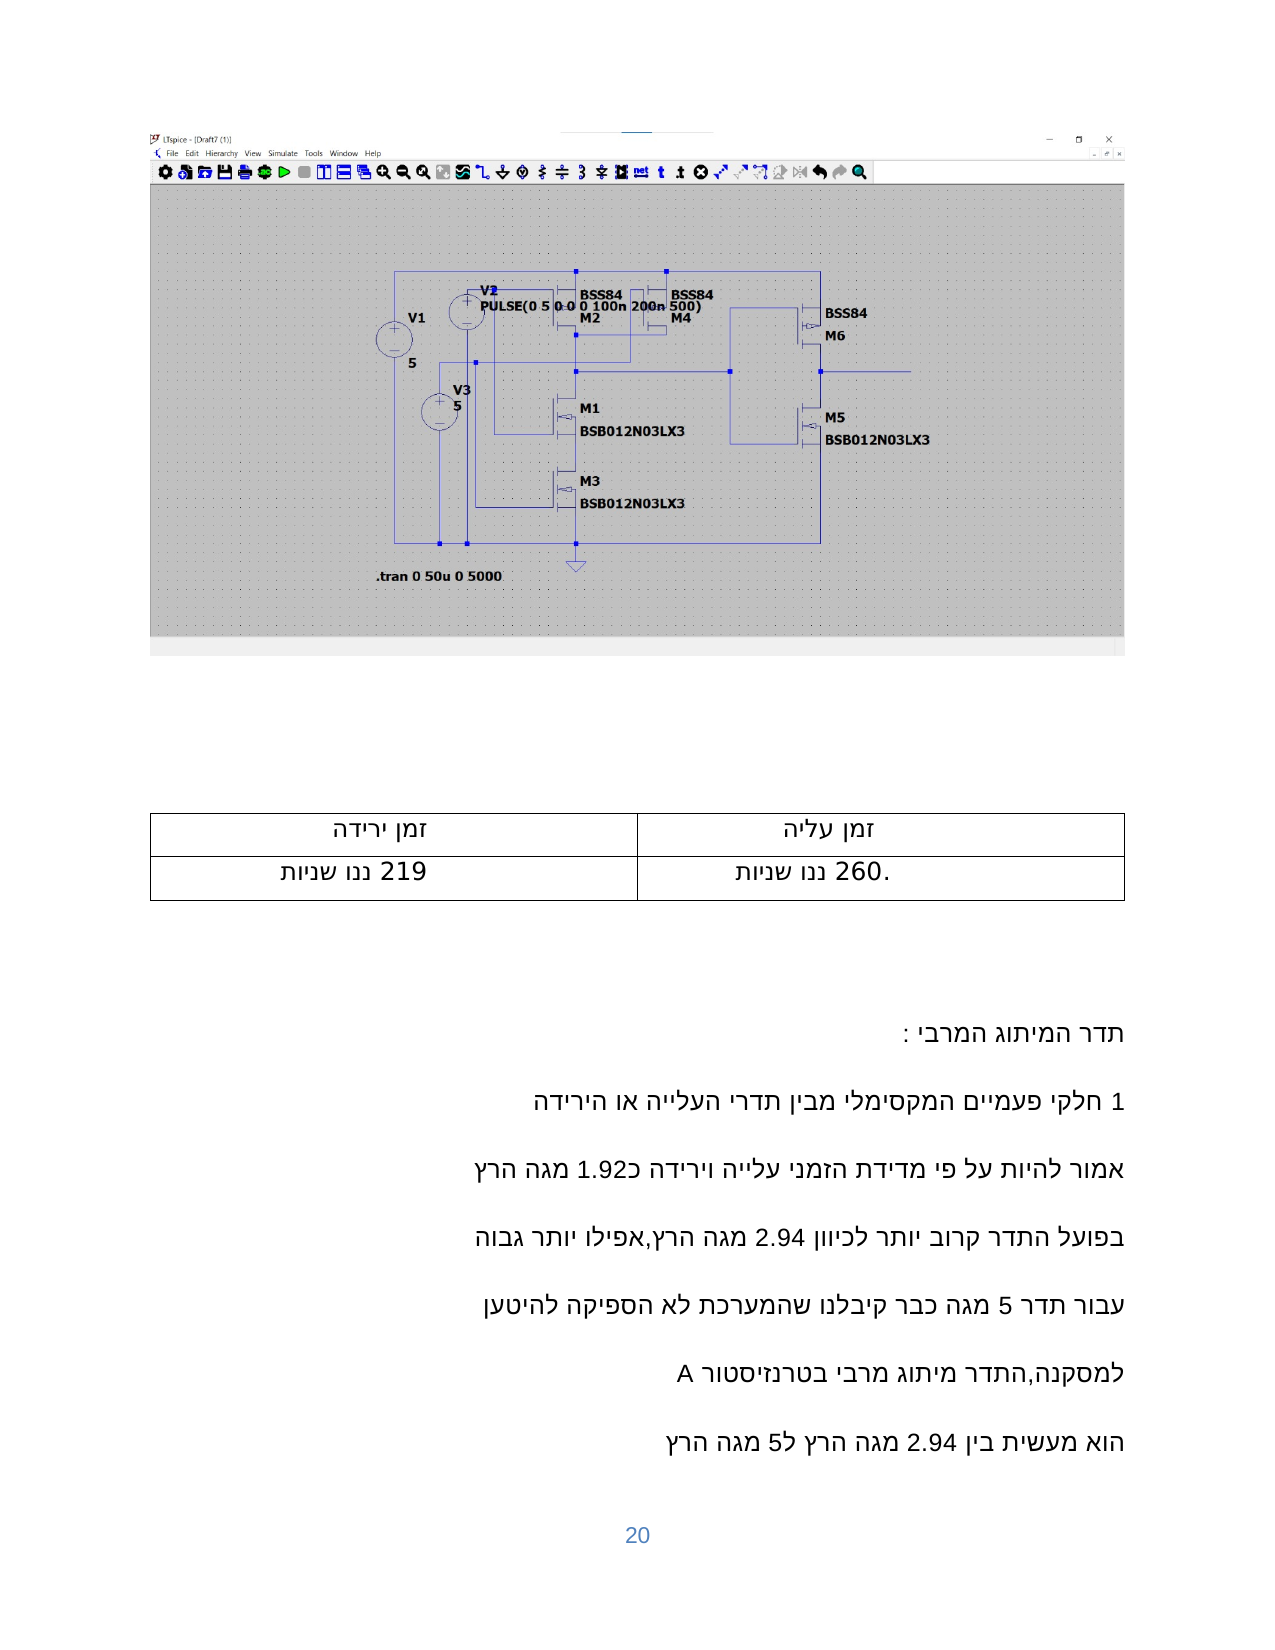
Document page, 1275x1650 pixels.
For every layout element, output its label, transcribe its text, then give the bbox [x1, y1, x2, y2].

table_cell .260 ננו שניות [638, 857, 1124, 899]
text אמור להיות על פי מדידת הזמני עלייה וירידה כ1.92 מגה הרץ [179, 1155, 1125, 1184]
table_cell 219 ננו שניות [151, 857, 637, 899]
picture [150, 132, 1125, 656]
text תדר המיתוג המרבי : [179, 1019, 1125, 1047]
text בפועל התדר קרוב יותר לכיוון 2.94 מגה הרץ,אפילו יותר גבוה [179, 1223, 1125, 1252]
table_header זמן ירידה [151, 814, 637, 856]
text למסקנה,התדר מיתוג מרבי בטרנזיסטור A [179, 1359, 1125, 1388]
table_header זמן עליה [638, 814, 1124, 856]
text 1 חלקי פעמיים המקסימלי מבין תדרי העלייה או הירידה [179, 1087, 1125, 1116]
text הוא מעשית בין 2.94 מגה הרץ ל5 מגה הרץ [179, 1427, 1125, 1456]
text עבור תדר 5 מגה כבר קיבלנו שהמערכת לא הספיקה להיטען [179, 1291, 1125, 1320]
